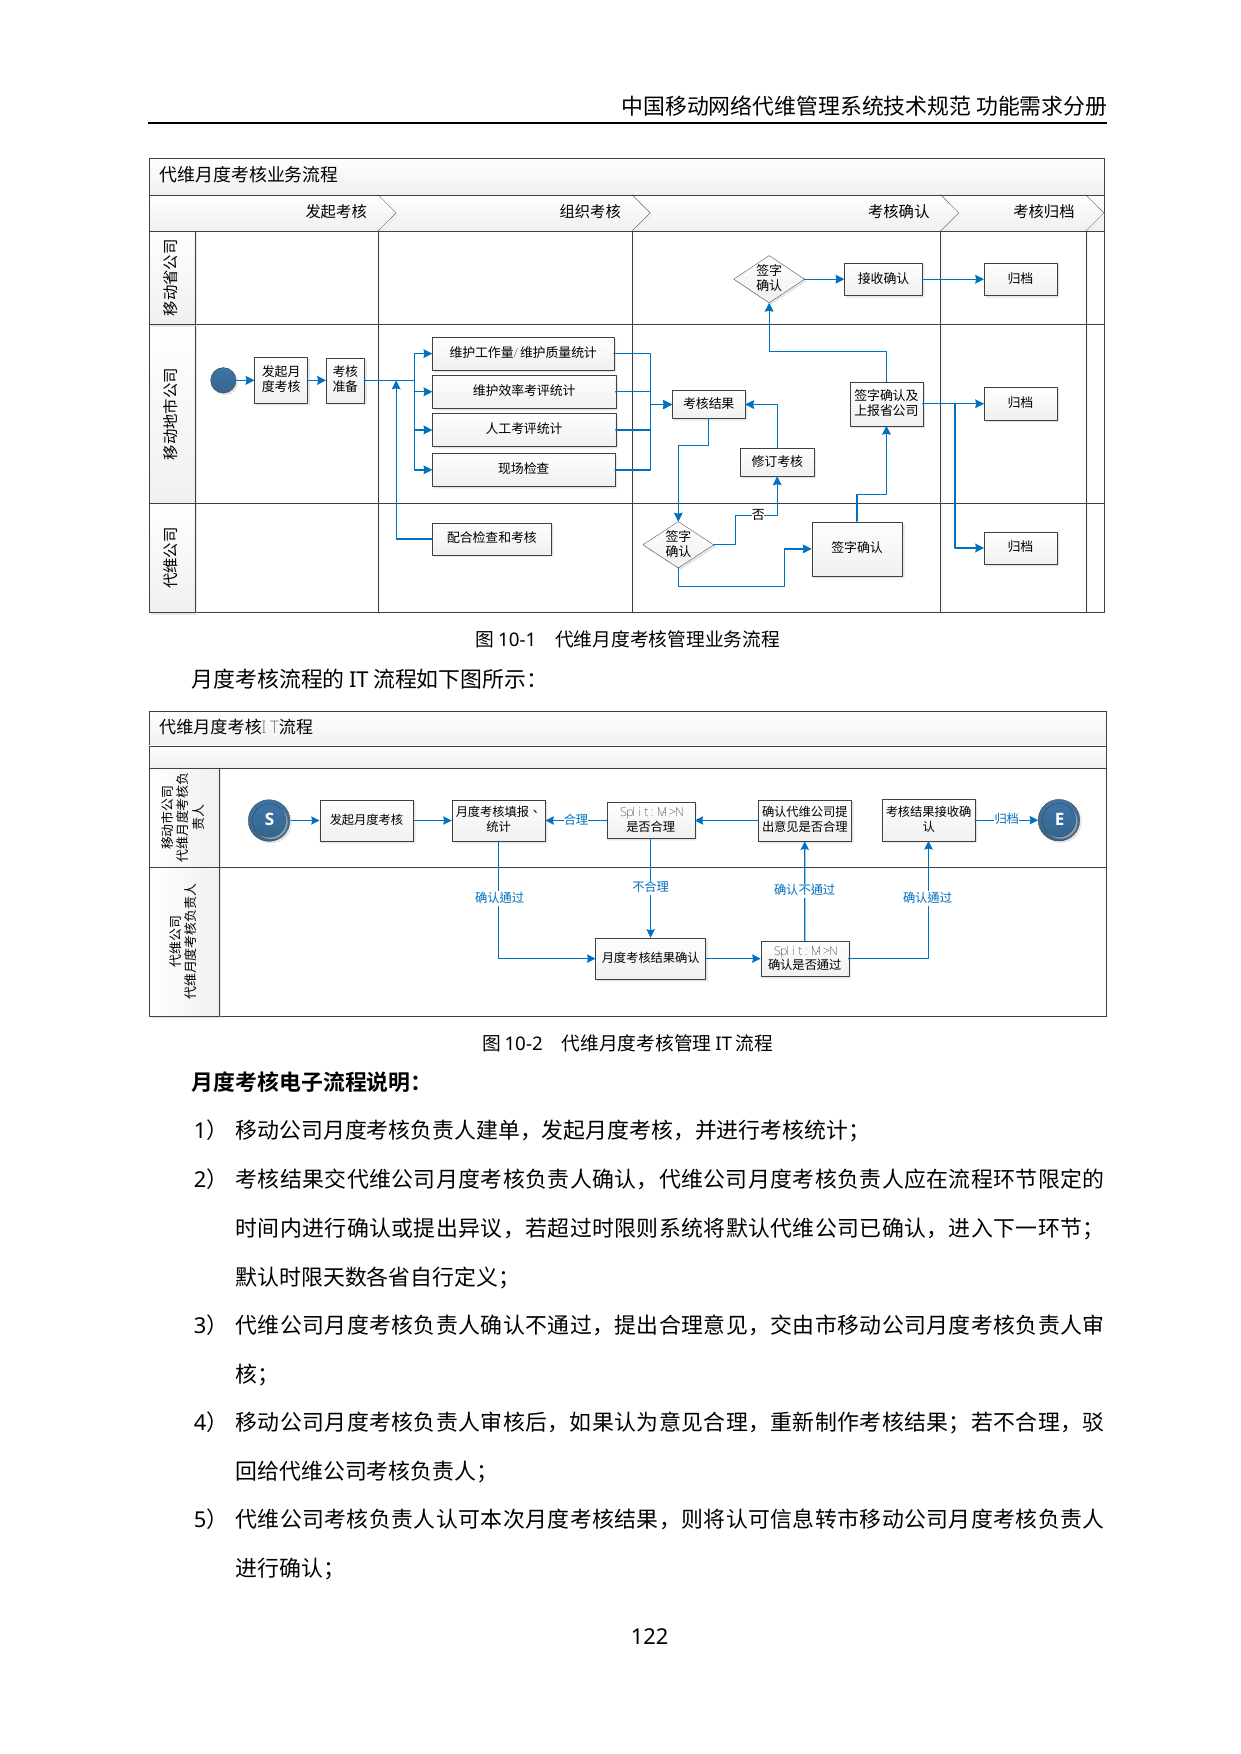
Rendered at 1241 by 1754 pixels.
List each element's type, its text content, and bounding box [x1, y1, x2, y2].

list 考核结果交代维公司月度考核负责人确认，代维公司月度考核负责人应在流程环节限定的时间内进行确认或提出异议，若超过时限则系统将默认代维公司已确认，进入下一环节；默认时限天数各省自行定义； [193, 1162, 1107, 1292]
list 移动公司月度考核负责人建单，发起月度考核，并进行考核统计； [193, 1113, 1107, 1146]
list 移动公司月度考核负责人审核后，如果认为意见合理，重新制作考核结果；若不合理，驳回给代维公司考核负责人； [193, 1404, 1107, 1486]
list 代维公司考核负责人认可本次月度考核结果，则将认可信息转市移动公司月度考核负责人进行确认； [193, 1502, 1107, 1583]
text 月度考核流程的IT流程如下图所示： [148, 661, 1107, 694]
list 代维公司月度考核负责人确认不通过，提出合理意见，交由市移动公司月度考核负责人审核； [193, 1307, 1107, 1389]
text 月度考核电子流程说明： [148, 1065, 1107, 1097]
